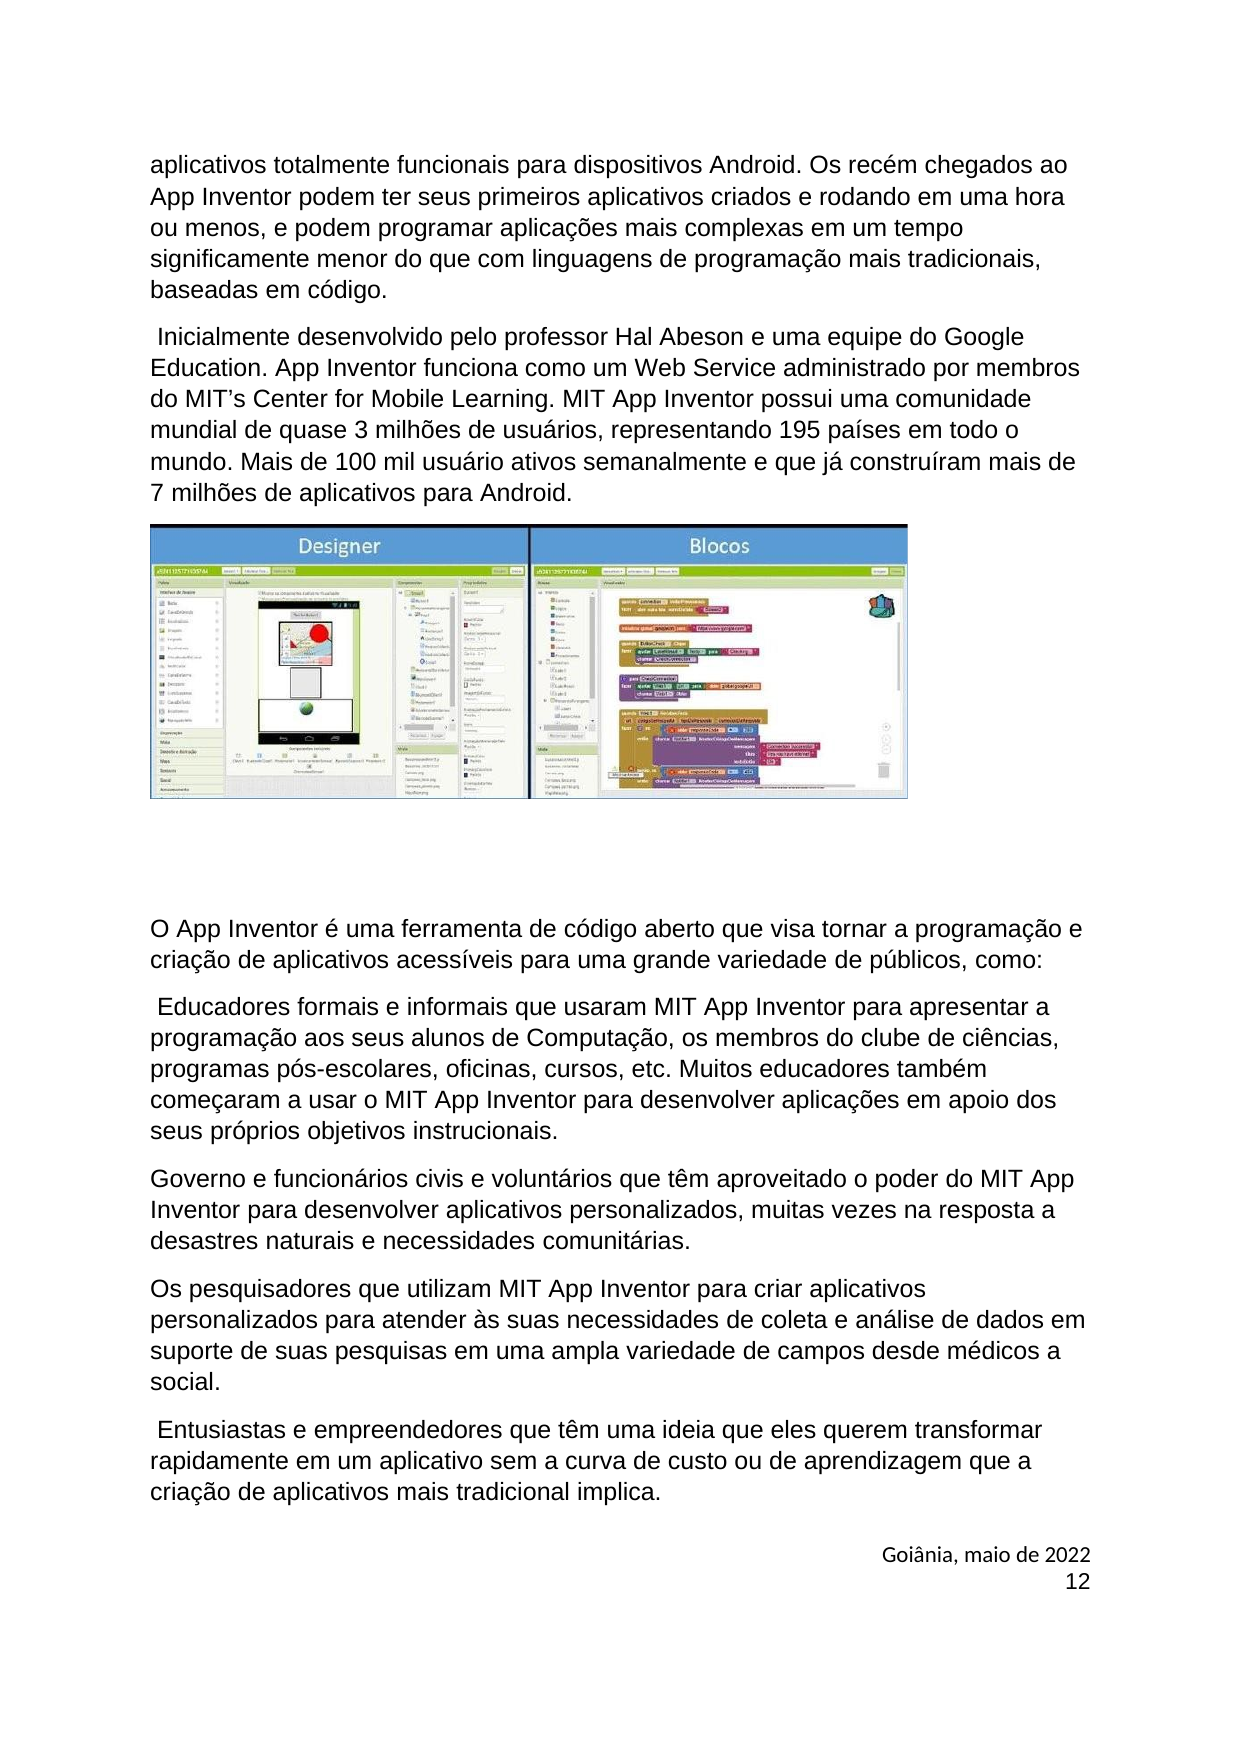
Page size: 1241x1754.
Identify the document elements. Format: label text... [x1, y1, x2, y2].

text Os pesquisadores que utilizam MIT App Inventor para criar aplicativos personalizados para atender às suas necessidades de coleta e análise de dados em suporte de suas pesquisas em uma ampla variedade de campos desde médicos a social. [150, 1274, 1088, 1396]
text Educadores formais e informais que usaram MIT App Inventor para apresentar a programação aos seus alunos de Computação, os membros do clube de ciências, programas pós-escolares, oficinas, cursos, etc. Muitos educadores também começaram a usar o MIT App Inventor para desenvolver aplicações em apoio dos seus próprios objetivos instrucionais. [150, 992, 1062, 1145]
text Governo e funcionários civis e voluntários que têm aproveitado o poder do MIT App Inventor para desenvolver aplicativos personalizados, muitas vezes na resposta a desastres naturais e necessidades comunitárias. [150, 1164, 1077, 1255]
text Entusiastas e empreendedores que têm uma ideia que eles querem transformar rapidamente em um aplicativo sem a curva de custo ou de aprendizagem que a criação de aplicativos mais tradicional implica. [150, 1414, 1045, 1505]
text Inicialmente desenvolvido pelo professor Hal Abeson e uma equipe do Google Education. App Inventor funciona como um Web Service administrado por membros do MIT’s Center for Mobile Learning. MIT App Inventor possui uma comunidade mundial de quase 3 milhões de usuários, representando 195 países em todo o mundo. Mais de 100 mil usuário ativos semanalmente e que já construíram mais de 7 milhões de aplicativos para Android. [150, 322, 1083, 506]
picture [150, 524, 908, 799]
text aplicativos totalmente funcionais para dispositivos Android. Os recém chegados ao App Inventor podem ter seus primeiros aplicativos criados e rodando em uma hora ou menos, e podem programar aplicações mais complexas em um tempo significamente menor do que com linguagens de programação mais tradicionais, baseadas em código. [150, 151, 1070, 303]
text O App Inventor é uma ferramenta de código aberto que visa tornar a programação e criação de aplicativos acessíveis para uma grande variedade de públicos, como: [150, 914, 1086, 974]
